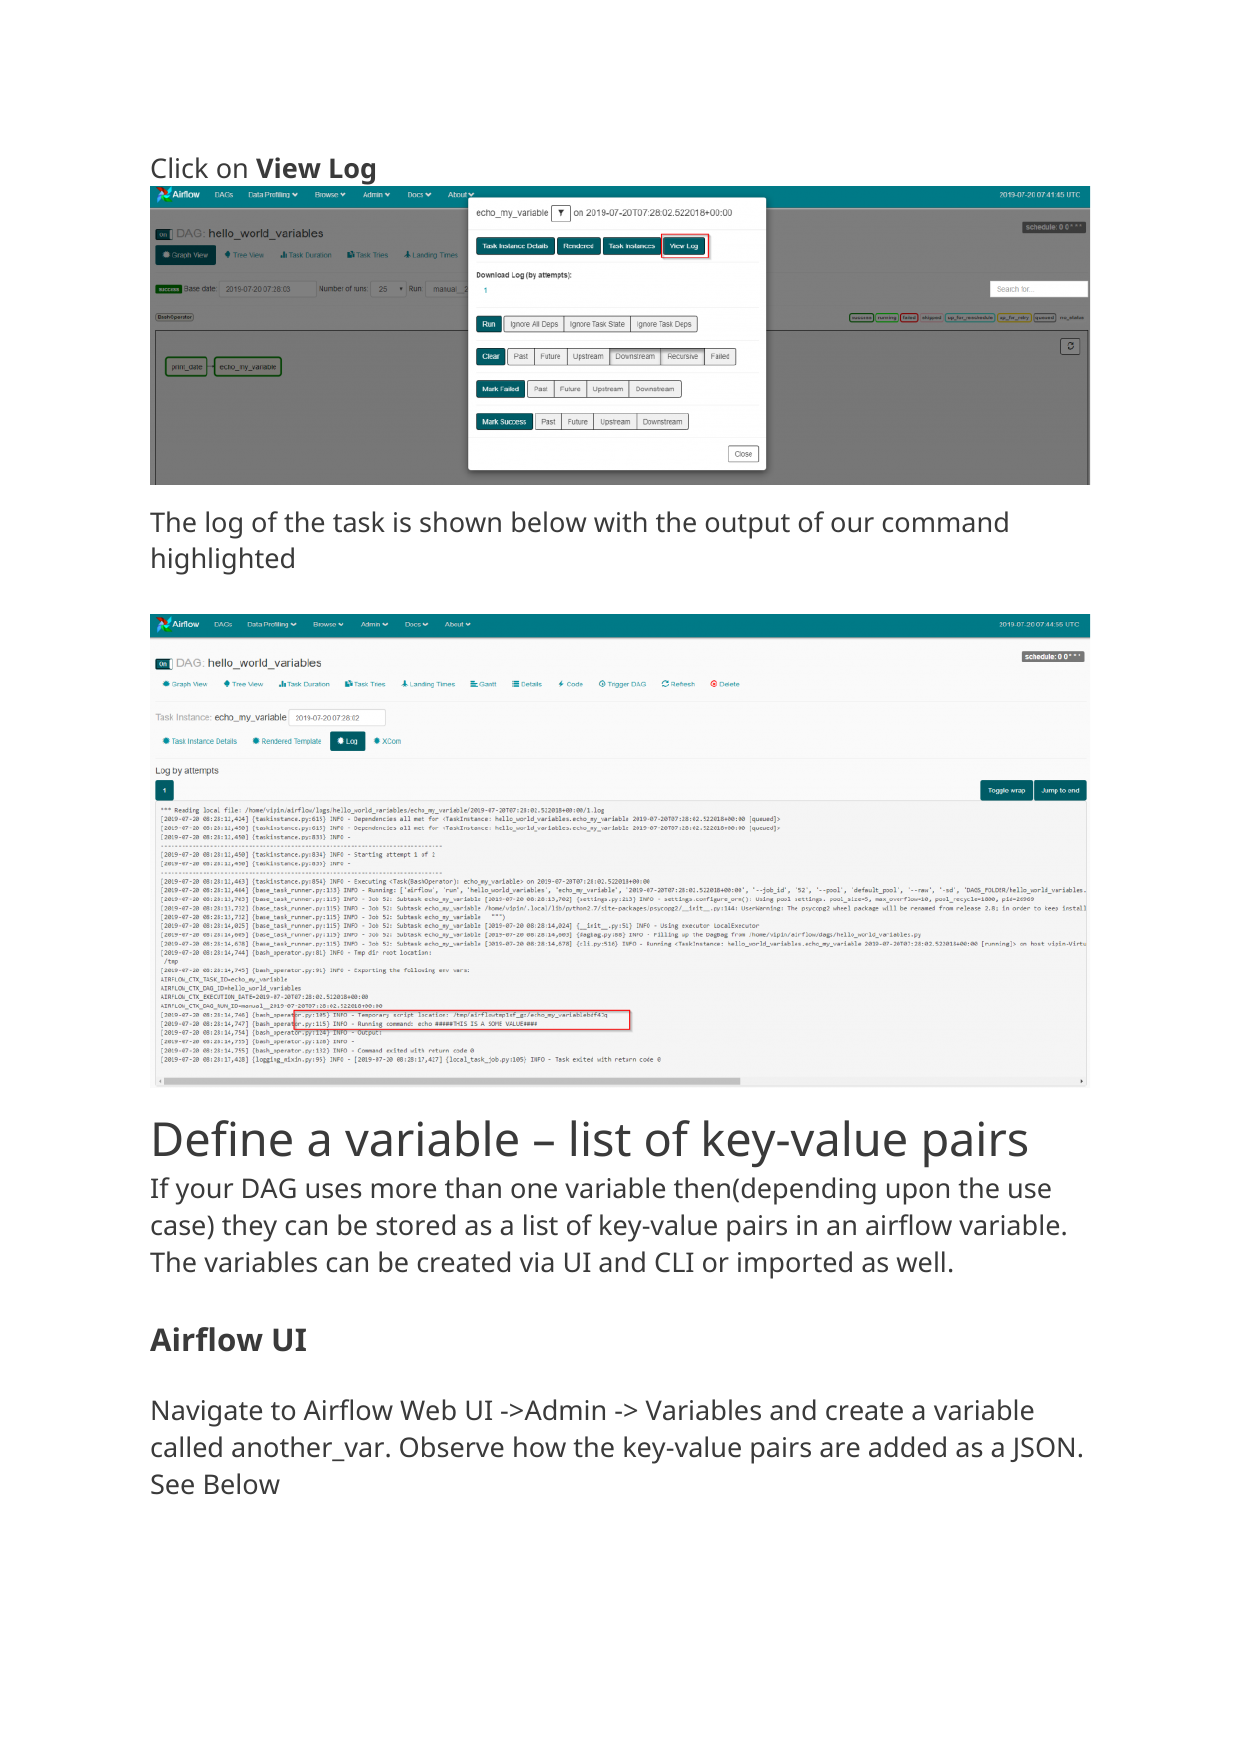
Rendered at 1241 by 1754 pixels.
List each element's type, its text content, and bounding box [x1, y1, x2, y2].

text If your DAG uses more than one variable then(depending upon the use case) they can be stored as a list of key-value pairs in an airflow variable. The variables can be created via UI and CLI or imported as well. [150, 1170, 1090, 1281]
subtitle Define a variable – list of key-value pairs [150, 1106, 1090, 1170]
picture [150, 614, 1091, 1088]
text The log of the task is shown below with the output of our command highlighted [150, 503, 1090, 577]
text Click on View Log [150, 150, 1090, 186]
text Navigate to Airflow Web UI ->Admin -> Variables and create a variable called another_var. Observe how the key-value pairs are added as a JSON. See Below [150, 1392, 1090, 1502]
picture [150, 186, 1091, 485]
subtitle Airflow UI [150, 1318, 1090, 1361]
